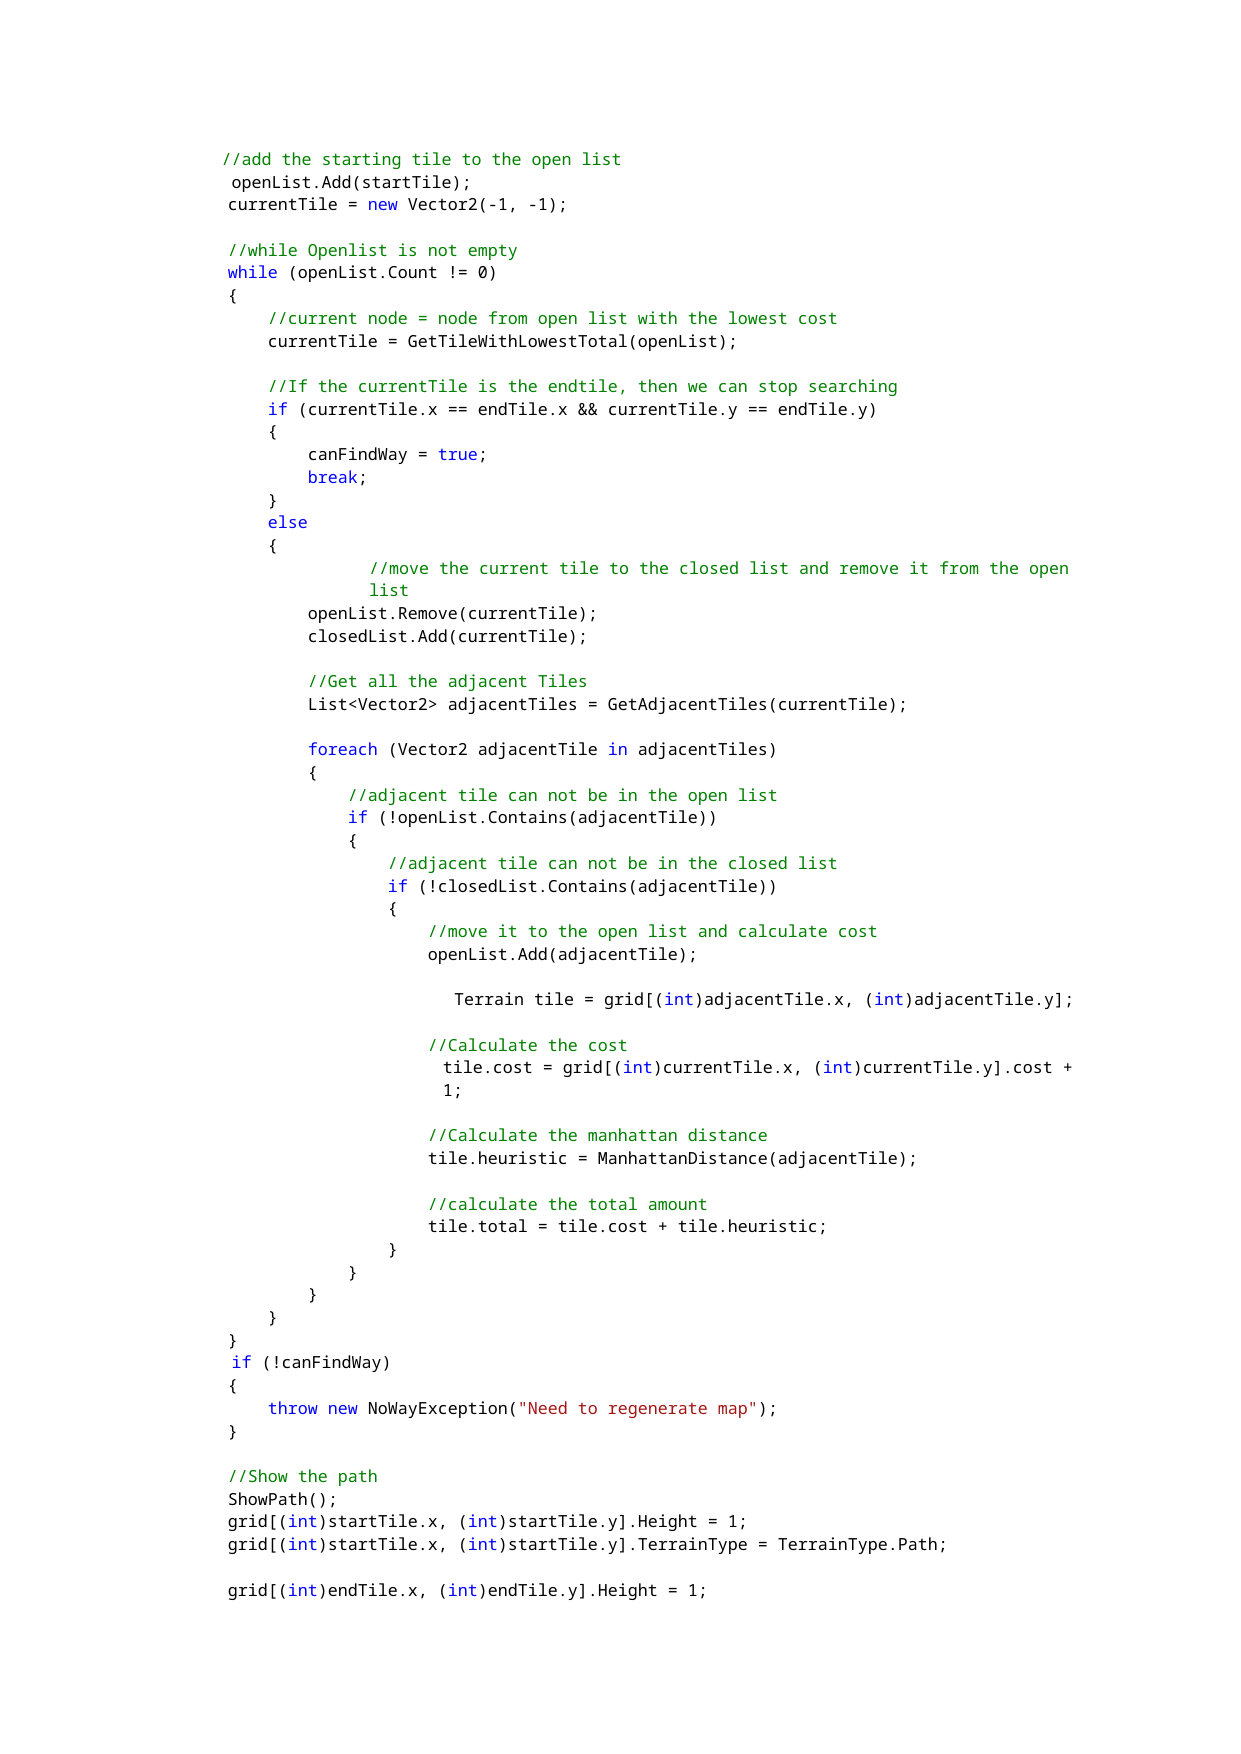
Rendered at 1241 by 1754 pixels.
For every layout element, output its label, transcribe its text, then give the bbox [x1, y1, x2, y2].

text { [148, 284, 1093, 307]
text foreach (Vector2 adjacentTile in adjacentTiles) [148, 738, 1093, 761]
text if (!canFindWay) [148, 1351, 1093, 1374]
text throw new NoWayException("Need to regenerate map"); [148, 1397, 1093, 1419]
text if (!openList.Contains(adjacentTile)) [148, 806, 1093, 829]
text grid[(int)startTile.x, (int)startTile.y].TerrainType = TerrainType.Path; [148, 1533, 1093, 1556]
text //Show the path [148, 1465, 1093, 1487]
text { [148, 897, 1093, 920]
text //adjacent tile can not be in the closed list [148, 852, 1093, 874]
text { [148, 534, 1093, 556]
text canFindWay = true; [148, 443, 1093, 466]
text //calculate the total amount [148, 1192, 1093, 1215]
text tile.heuristic = ManhattanDistance(adjacentTile); [148, 1147, 1093, 1169]
text if (!closedList.Contains(adjacentTile)) [148, 874, 1093, 897]
text //move the current tile to the closed list and remove it from the open list [369, 556, 1093, 602]
text } [148, 1283, 1093, 1306]
text } [148, 1238, 1093, 1260]
text else [148, 511, 1093, 534]
text grid[(int)endTile.x, (int)endTile.y].Height = 1; [148, 1578, 1093, 1601]
text } [148, 1328, 1093, 1351]
text } [148, 1306, 1093, 1328]
text break; [148, 466, 1093, 488]
text grid[(int)startTile.x, (int)startTile.y].Height = 1; [148, 1510, 1093, 1533]
text openList.Add(startTile); [148, 170, 1093, 193]
text { [148, 829, 1093, 852]
text //current node = node from open list with the lowest cost [148, 307, 1093, 329]
text //adjacent tile can not be in the open list [148, 783, 1093, 806]
text } [148, 488, 1093, 511]
text Terrain tile = grid[(int)adjacentTile.x, (int)adjacentTile.y]; [443, 988, 1093, 1011]
text List<Vector2> adjacentTiles = GetAdjacentTiles(currentTile); [148, 693, 1093, 715]
text { [148, 1374, 1093, 1397]
text closedList.Add(currentTile); [148, 624, 1093, 647]
text //Calculate the cost [148, 1033, 1093, 1056]
text currentTile = new Vector2(-1, -1); [148, 193, 1093, 216]
text } [148, 1260, 1093, 1283]
text //move it to the open list and calculate cost [148, 920, 1093, 942]
text ShowPath(); [148, 1487, 1093, 1510]
text { [148, 420, 1093, 443]
text if (currentTile.x == endTile.x && currentTile.y == endTile.y) [148, 397, 1093, 420]
text //Calculate the manhattan distance [148, 1124, 1093, 1147]
text //If the currentTile is the endtile, then we can stop searching [148, 375, 1093, 397]
text openList.Add(adjacentTile); [148, 942, 1093, 965]
text while (openList.Count != 0) [148, 261, 1093, 284]
text { [148, 761, 1093, 783]
text //while Openlist is not empty [148, 238, 1093, 261]
text //Get all the adjacent Tiles [148, 670, 1093, 693]
text openList.Remove(currentTile); [148, 602, 1093, 624]
text tile.cost = grid[(int)currentTile.x, (int)currentTile.y].cost + 1; [443, 1056, 1093, 1101]
text } [148, 1419, 1093, 1442]
text currentTile = GetTileWithLowestTotal(openList); [148, 329, 1093, 352]
text tile.total = tile.cost + tile.heuristic; [148, 1215, 1093, 1238]
text //add the starting tile to the open list [148, 148, 1093, 170]
